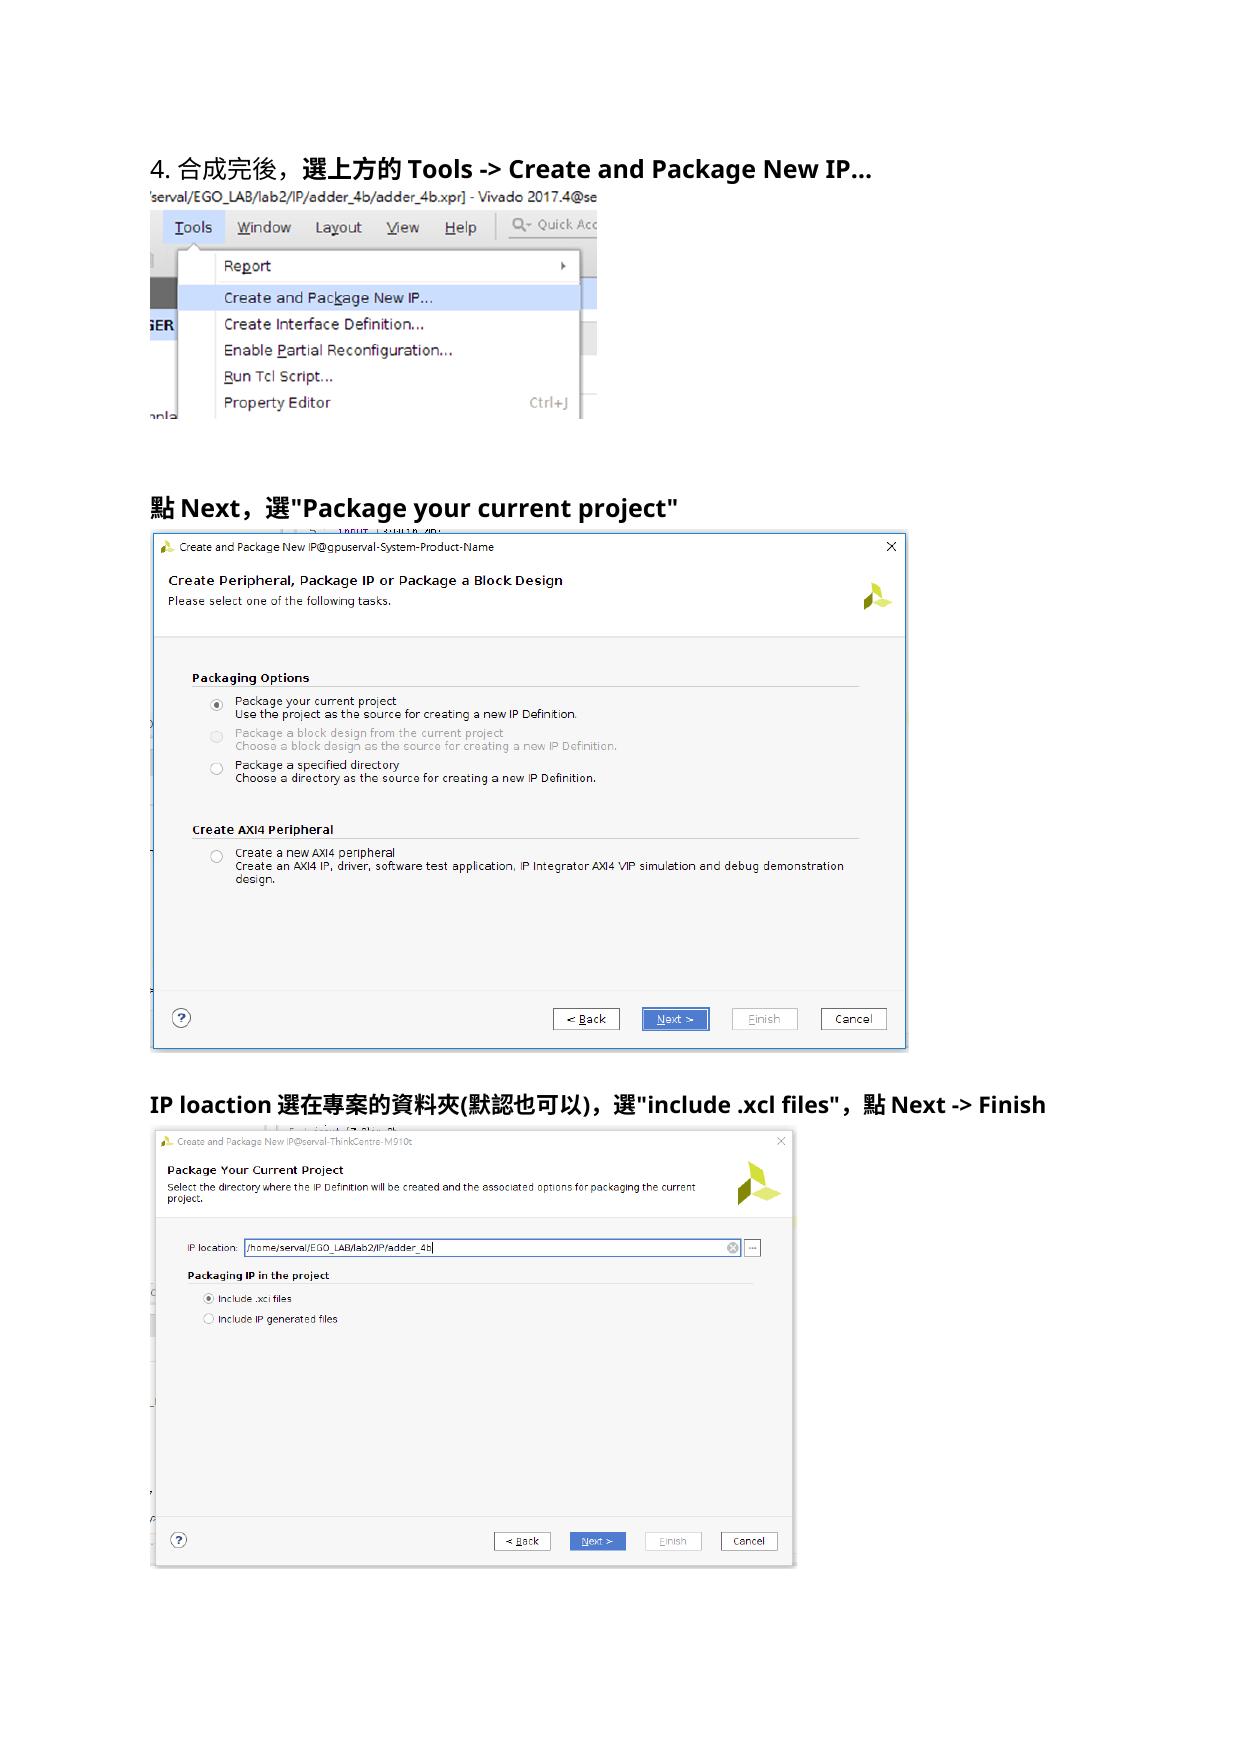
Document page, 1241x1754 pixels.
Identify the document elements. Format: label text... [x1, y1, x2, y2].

text 4. 合成完後，選上方的Tools -> Create and Package New IP… [150, 150, 1090, 186]
text IP loaction選在專案的資料夾(默認也可以)，選"include .xcl files"，點Next -> Finish [150, 1087, 1090, 1120]
picture [150, 529, 909, 1053]
picture [150, 191, 597, 419]
text 點Next，選"Package your current project" [150, 488, 1090, 524]
picture [150, 1125, 798, 1569]
